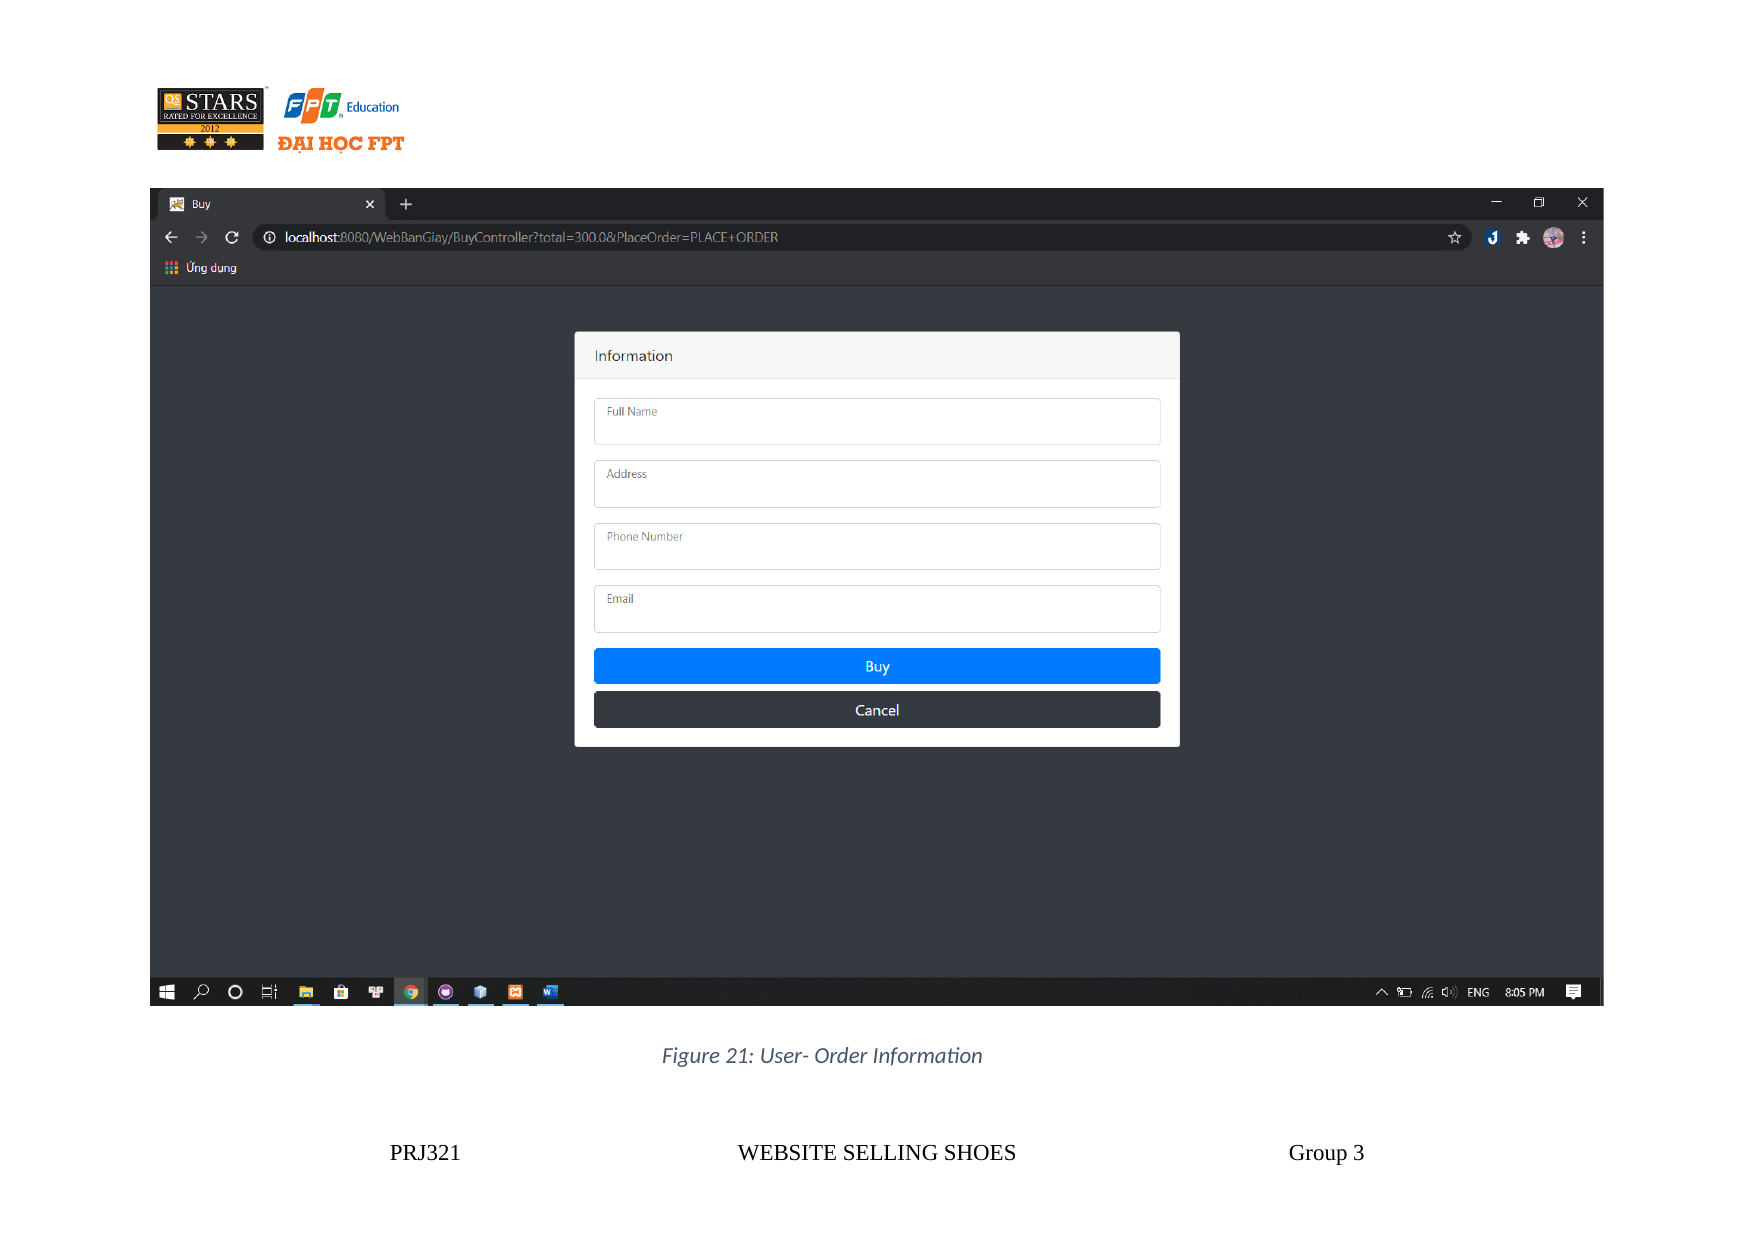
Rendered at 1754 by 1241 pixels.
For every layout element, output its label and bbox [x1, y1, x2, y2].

picture [150, 188, 1604, 1006]
picture [150, 75, 410, 162]
